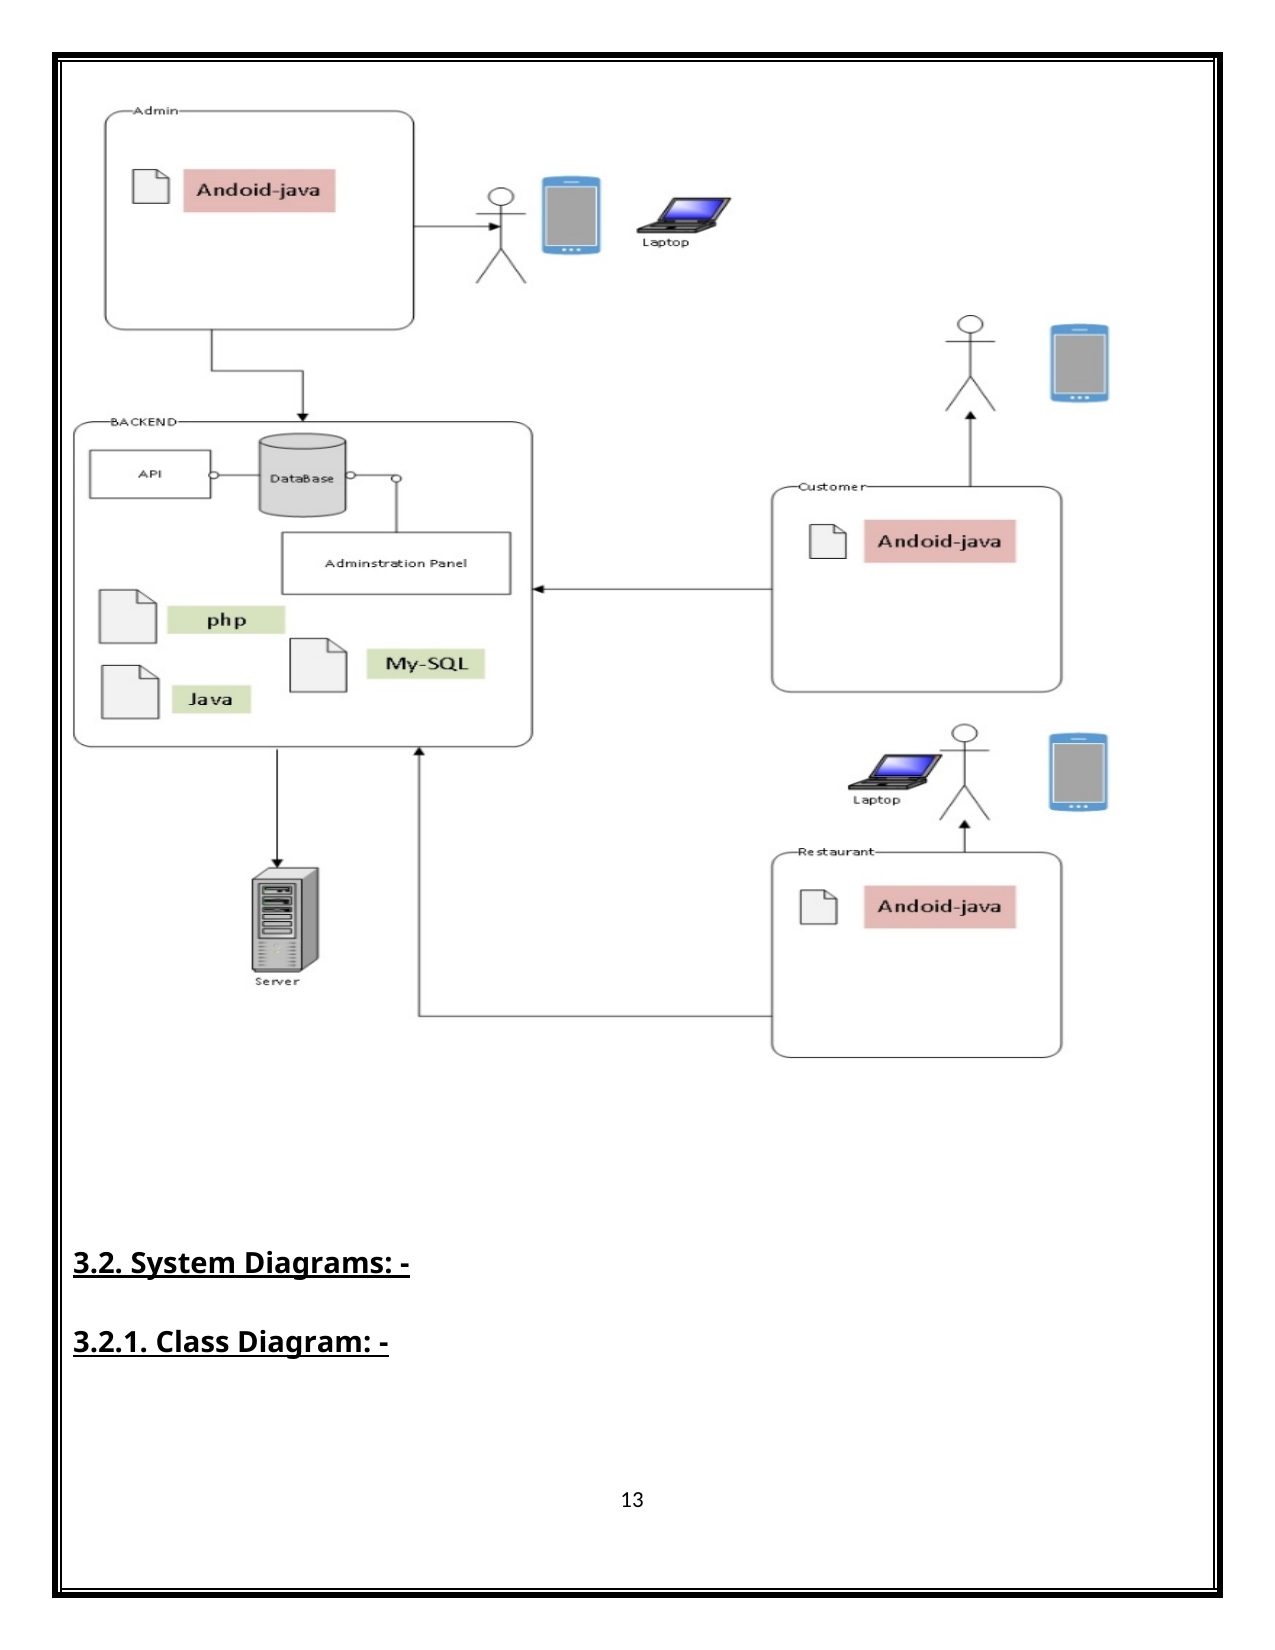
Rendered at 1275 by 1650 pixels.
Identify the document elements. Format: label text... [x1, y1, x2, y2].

text 3.2. System Diagrams: - [73, 1242, 1191, 1282]
picture [72, 100, 1111, 1059]
text 3.2.1. Class Diagram: - [73, 1321, 1191, 1361]
